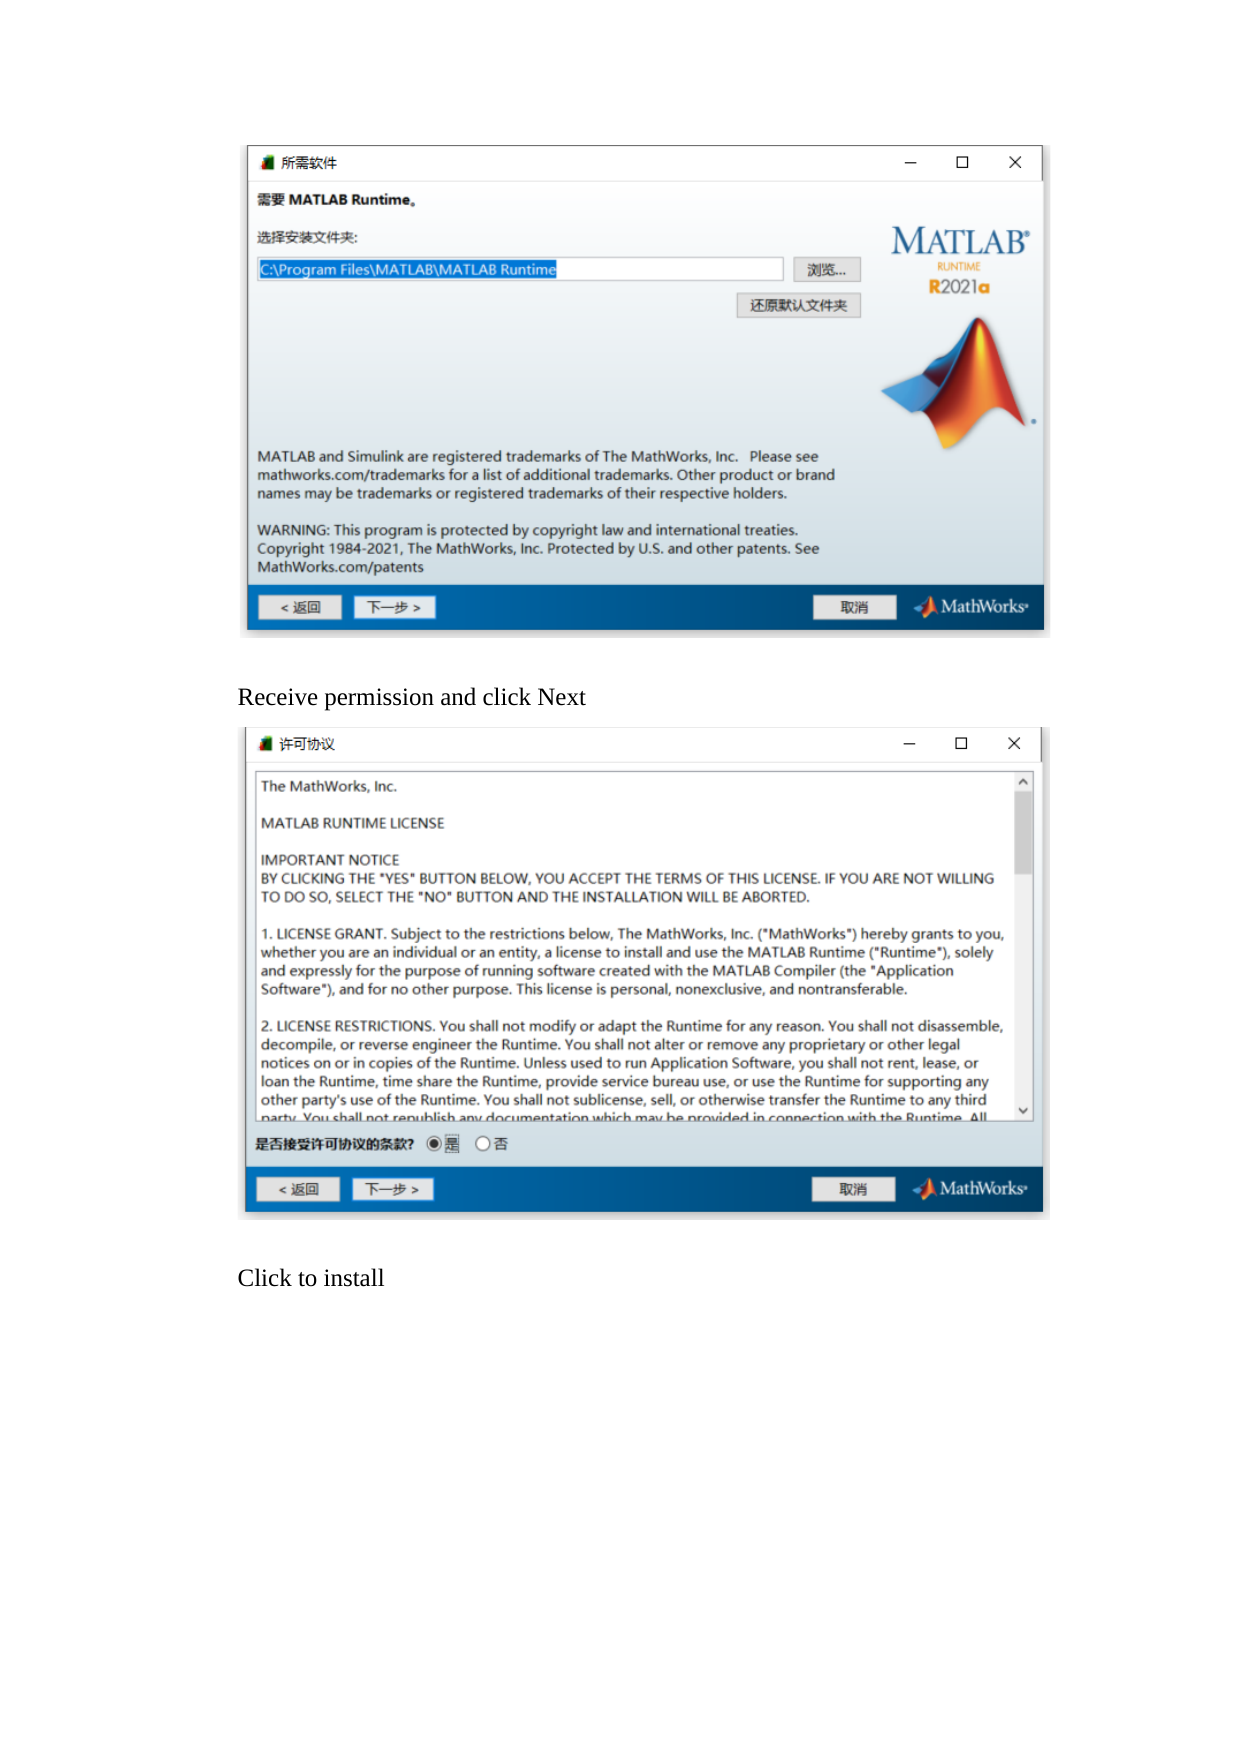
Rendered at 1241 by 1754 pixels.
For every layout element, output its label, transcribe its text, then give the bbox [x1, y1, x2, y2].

picture [237, 727, 1050, 1220]
text Receive permission and click Next [187, 680, 1053, 713]
text Click to install [187, 1261, 1053, 1294]
picture [239, 145, 1051, 638]
